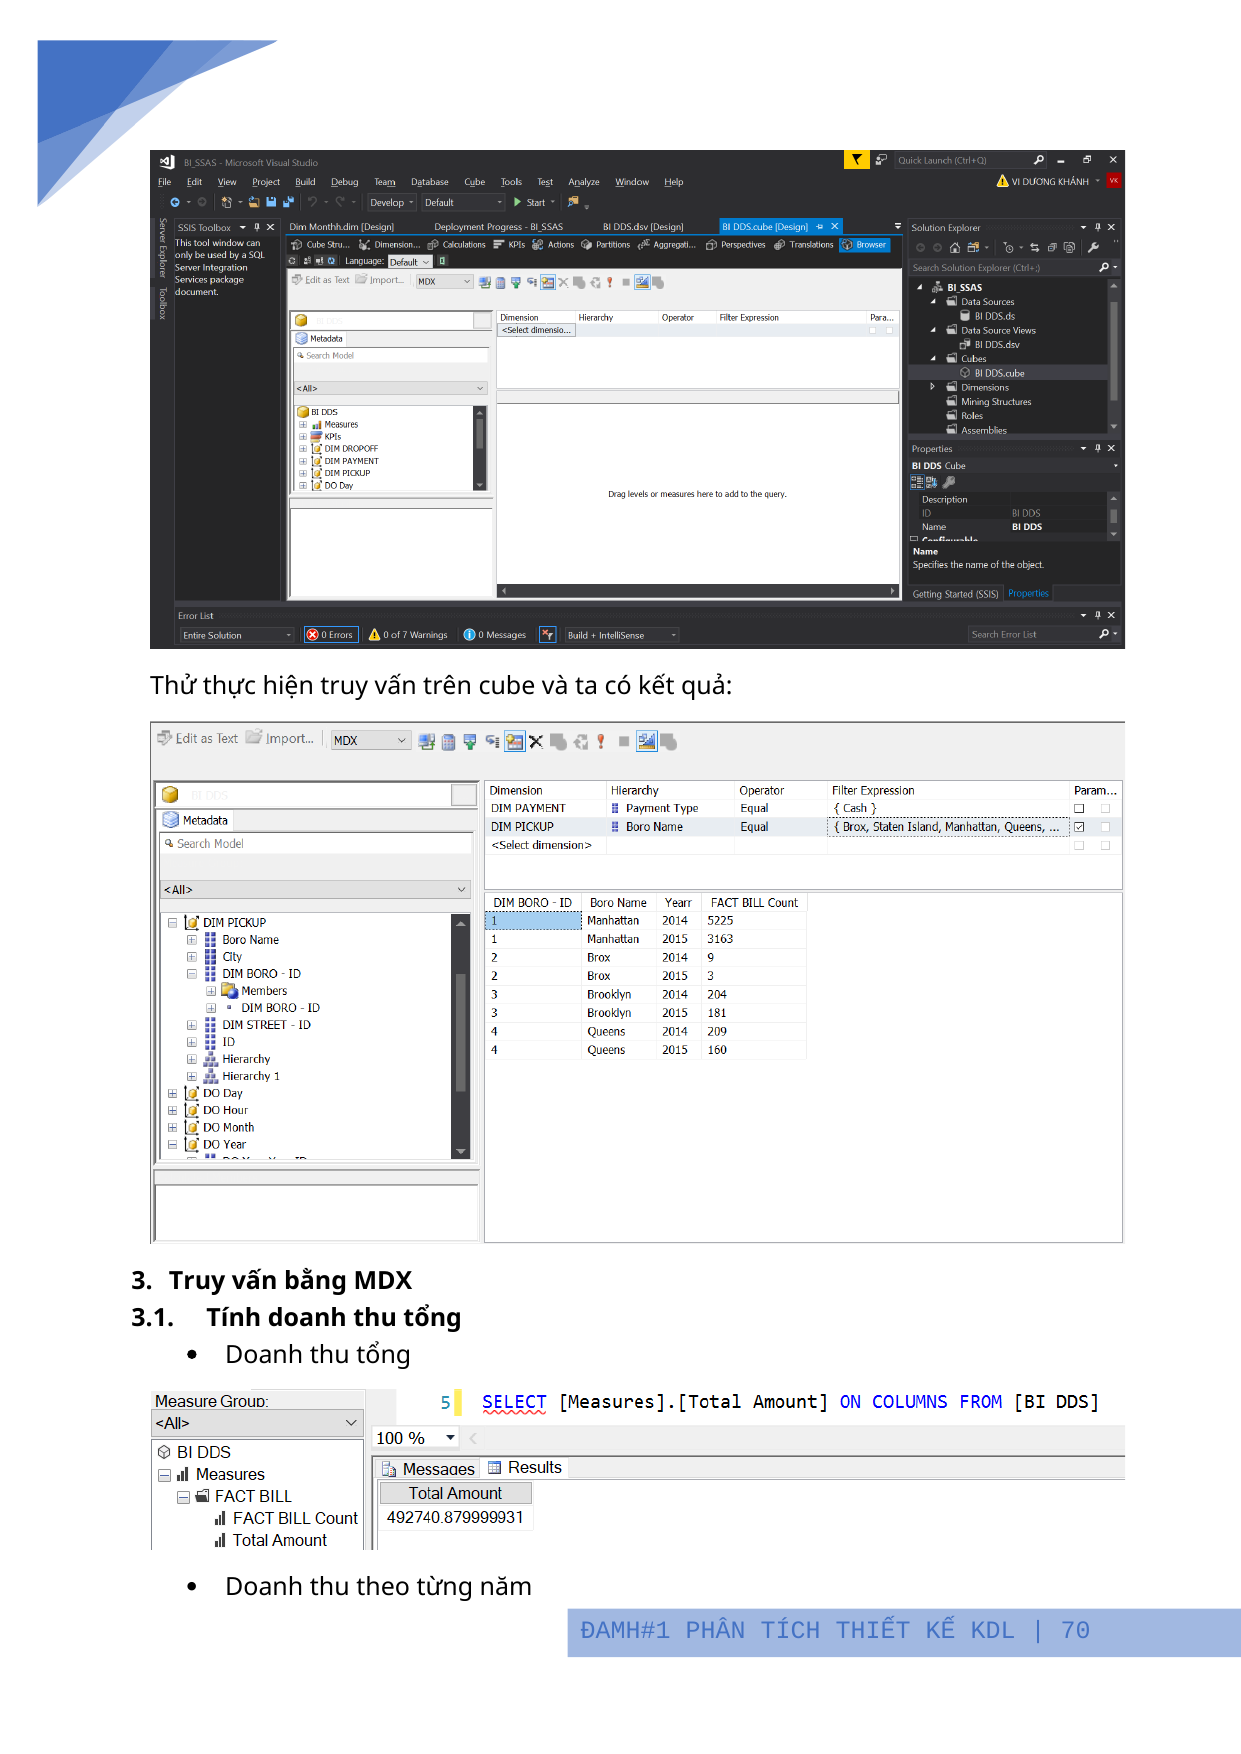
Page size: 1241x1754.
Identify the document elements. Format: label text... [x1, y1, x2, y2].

list Doanh thu tổng [187, 1336, 1090, 1370]
picture [150, 1389, 1125, 1550]
list Tính doanh thu tổng [131, 1299, 1090, 1333]
picture [150, 721, 1125, 1244]
list Doanh thu theo từng năm [187, 1569, 1090, 1603]
list Truy vấn bằng MDX [131, 1263, 1090, 1297]
text Thử thực hiện truy vấn trên cube và ta có kết quả: [150, 668, 1090, 702]
picture [37, 40, 1125, 649]
